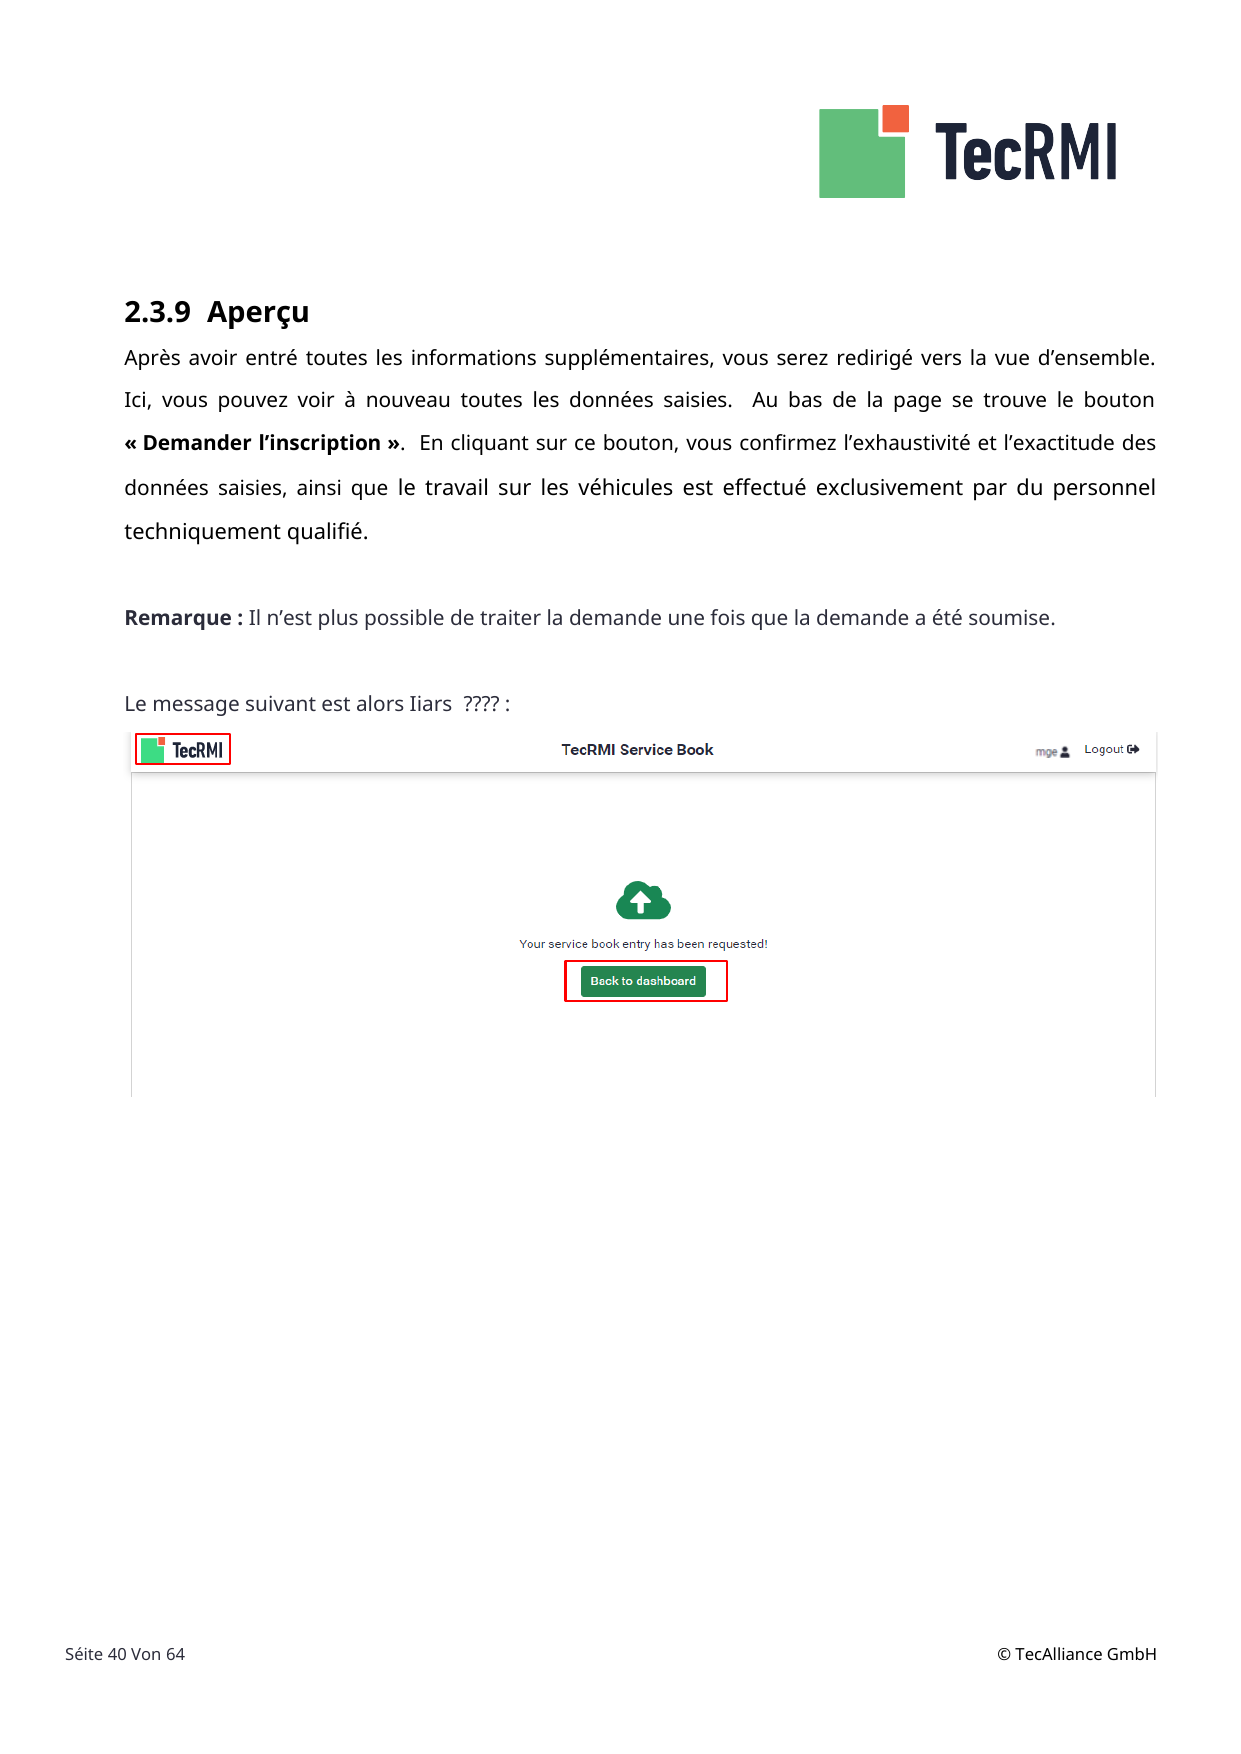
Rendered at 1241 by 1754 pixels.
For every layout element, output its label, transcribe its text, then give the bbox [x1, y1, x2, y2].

subtitle Aperçu [124, 291, 1157, 331]
picture [819, 105, 1116, 198]
text Remarque : Il n’est plus possible de traiter la demande une fois que la demande a été soumise. [124, 603, 1157, 632]
text Après avoir entré toutes les informations supplémentaires, vous serez redirigé vers la vue d’ensemble. Ici, vous pouvez voir à nouveau toutes les données saisies. Au bas de la page se trouve le bouton « Demander l’inscription ». En cliquant sur ce bouton, vous confirmez l’exhaustivité et l’exactitude des données saisies, ainsi que le travail sur les véhicules est effectué exclusivement par du personnel techniquement qualifié. [124, 343, 1157, 546]
text Le message suivant est alors Iiars: [124, 689, 1157, 717]
picture [123, 732, 1158, 1097]
